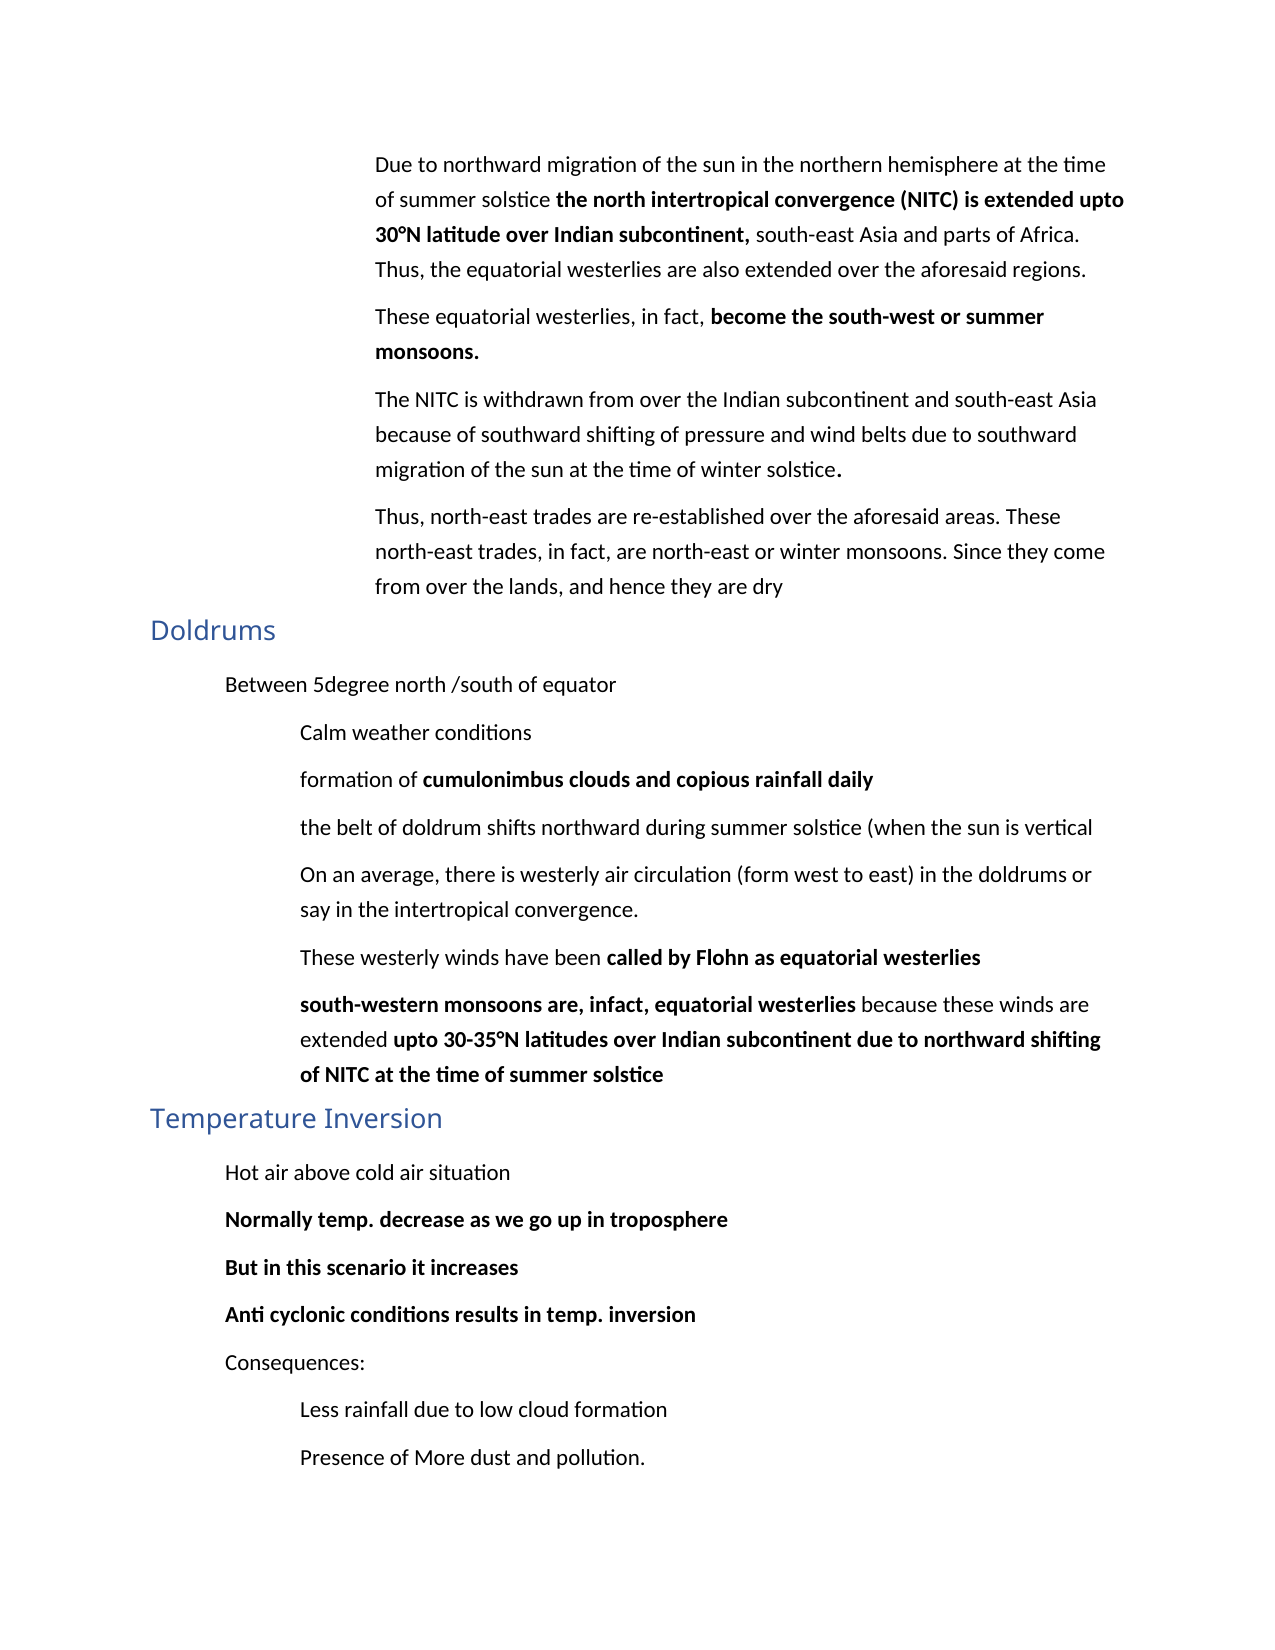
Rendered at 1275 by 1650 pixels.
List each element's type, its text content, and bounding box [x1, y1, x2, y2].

text Anti cyclonic conditions results in temp. inversion [150, 1300, 1125, 1328]
text south-western monsoons are, infact, equatorial westerlies because these winds are extended upto 30-35°N latitudes over Indian subcontinent due to northward shifting of NITC at the time of summer solstice [300, 990, 1125, 1088]
text Thus, north-east trades are re-established over the aforesaid areas. These north-east trades, in fact, are north-east or winter monsoons. Since they come from over the lands, and hence they are dry [375, 502, 1125, 601]
text the belt of doldrum shifts northward during summer solstice (when the sun is vertical [150, 813, 1125, 841]
text formation of cumulonimbus clouds and copious rainfall daily [150, 765, 1125, 793]
text But in this scenario it increases [150, 1253, 1125, 1281]
text Due to northward migration of the sun in the northern hemisphere at the time of summer solstice the north intertropical convergence (NITC) is extended upto 30°N latitude over Indian subcontinent, south-east Asia and parts of Africa. Thus, the equatorial westerlies are also extended over the aforesaid regions. [375, 150, 1125, 283]
text Between 5degree north /south of equator [150, 670, 1125, 698]
subtitle Temperature Inversion [150, 1099, 1125, 1136]
subtitle Doldrums [150, 612, 1125, 648]
text Presence of More dust and pollution. [150, 1443, 1125, 1471]
text On an average, there is westerly air circulation (form west to east) in the doldrums or say in the intertropical convergence. [300, 860, 1125, 923]
text Calm weather conditions [150, 718, 1125, 746]
text The NITC is withdrawn from over the Indian subcontinent and south-east Asia because of southward shifting of pressure and wind belts due to southward migration of the sun at the time of winter solstice. [375, 385, 1125, 483]
text Normally temp. decrease as we go up in troposphere [150, 1205, 1125, 1233]
text Less rainfall due to low cloud formation [150, 1395, 1125, 1423]
text These equatorial westerlies, in fact, become the south-west or summer monsoons. [375, 302, 1125, 366]
text Consequences: [150, 1348, 1125, 1376]
text Hot air above cold air situation [150, 1158, 1125, 1186]
text These westerly winds have been called by Flohn as equatorial westerlies [300, 943, 1125, 971]
